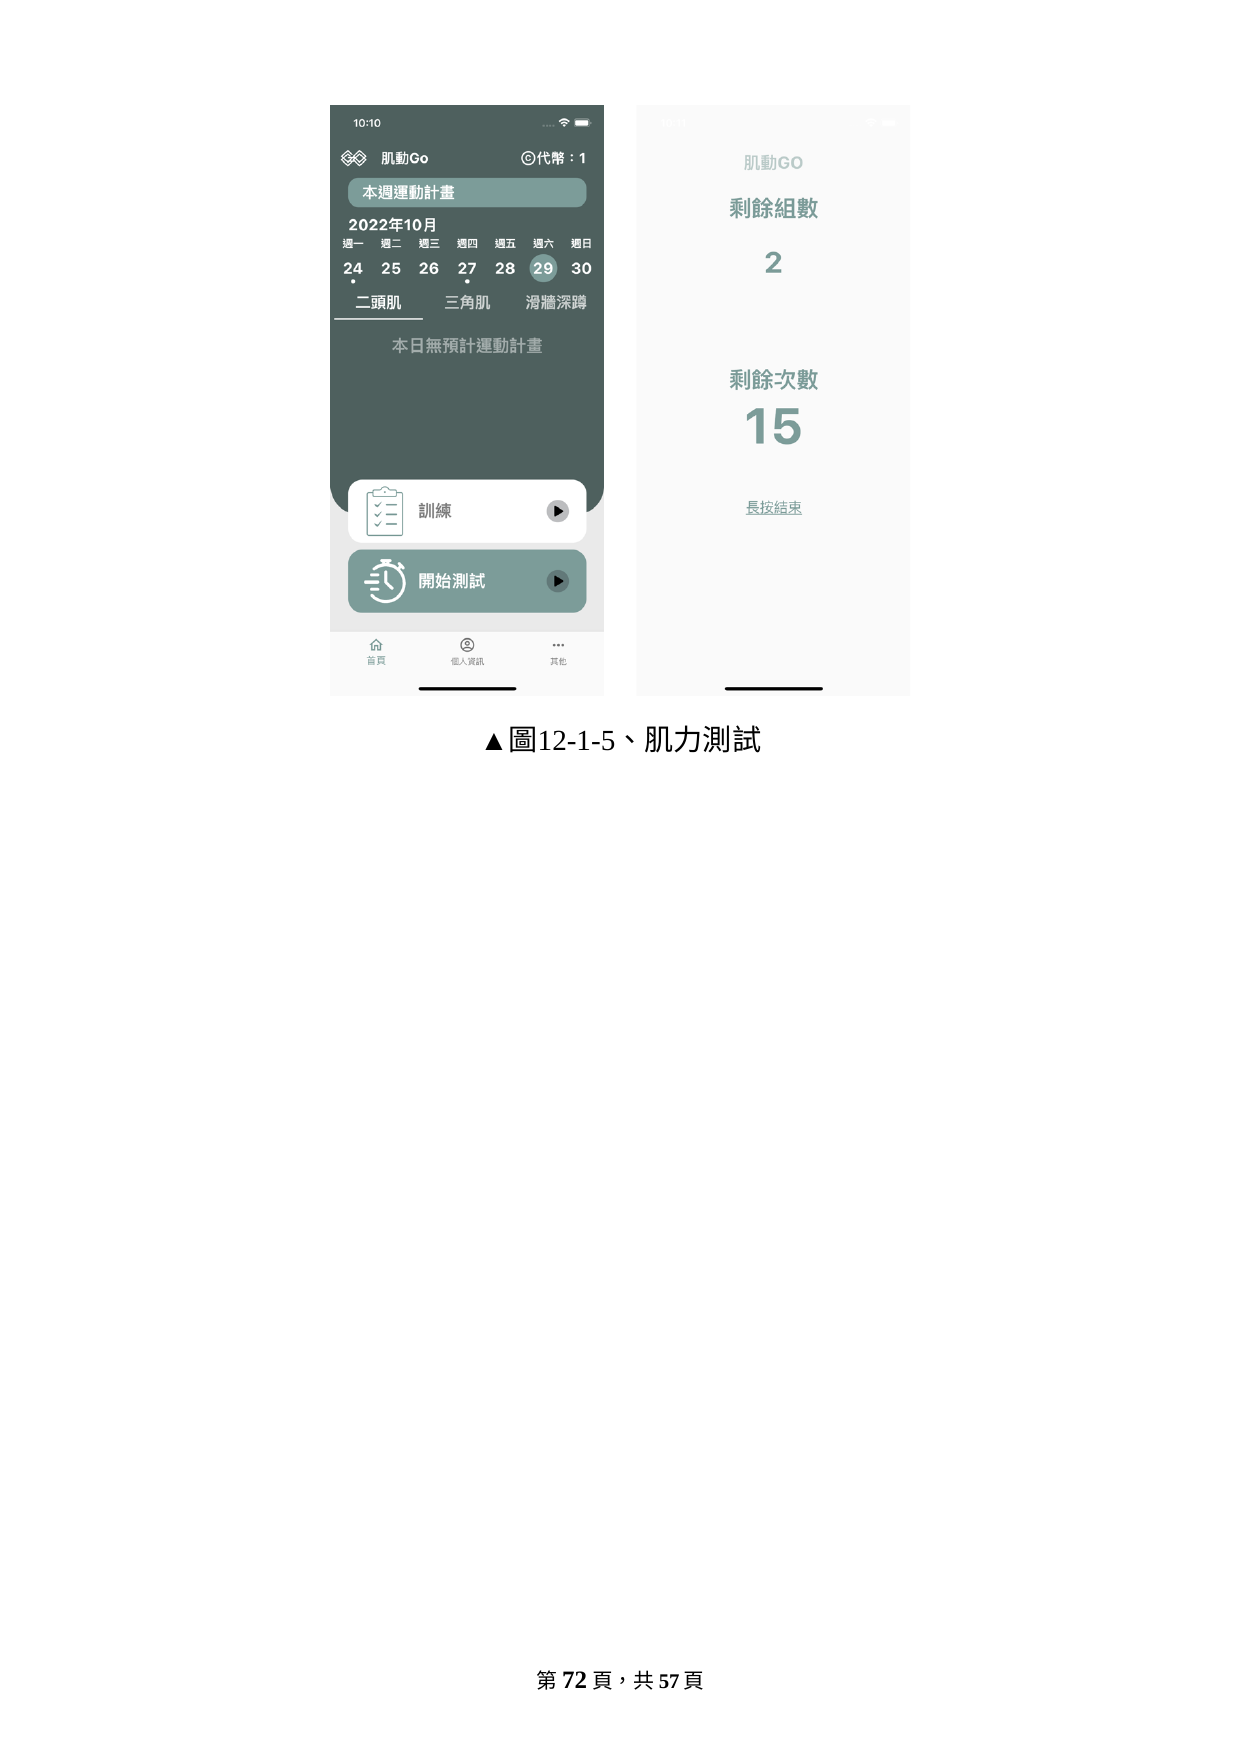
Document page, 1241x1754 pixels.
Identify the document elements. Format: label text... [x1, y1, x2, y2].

picture [636, 105, 911, 696]
picture [330, 105, 604, 696]
